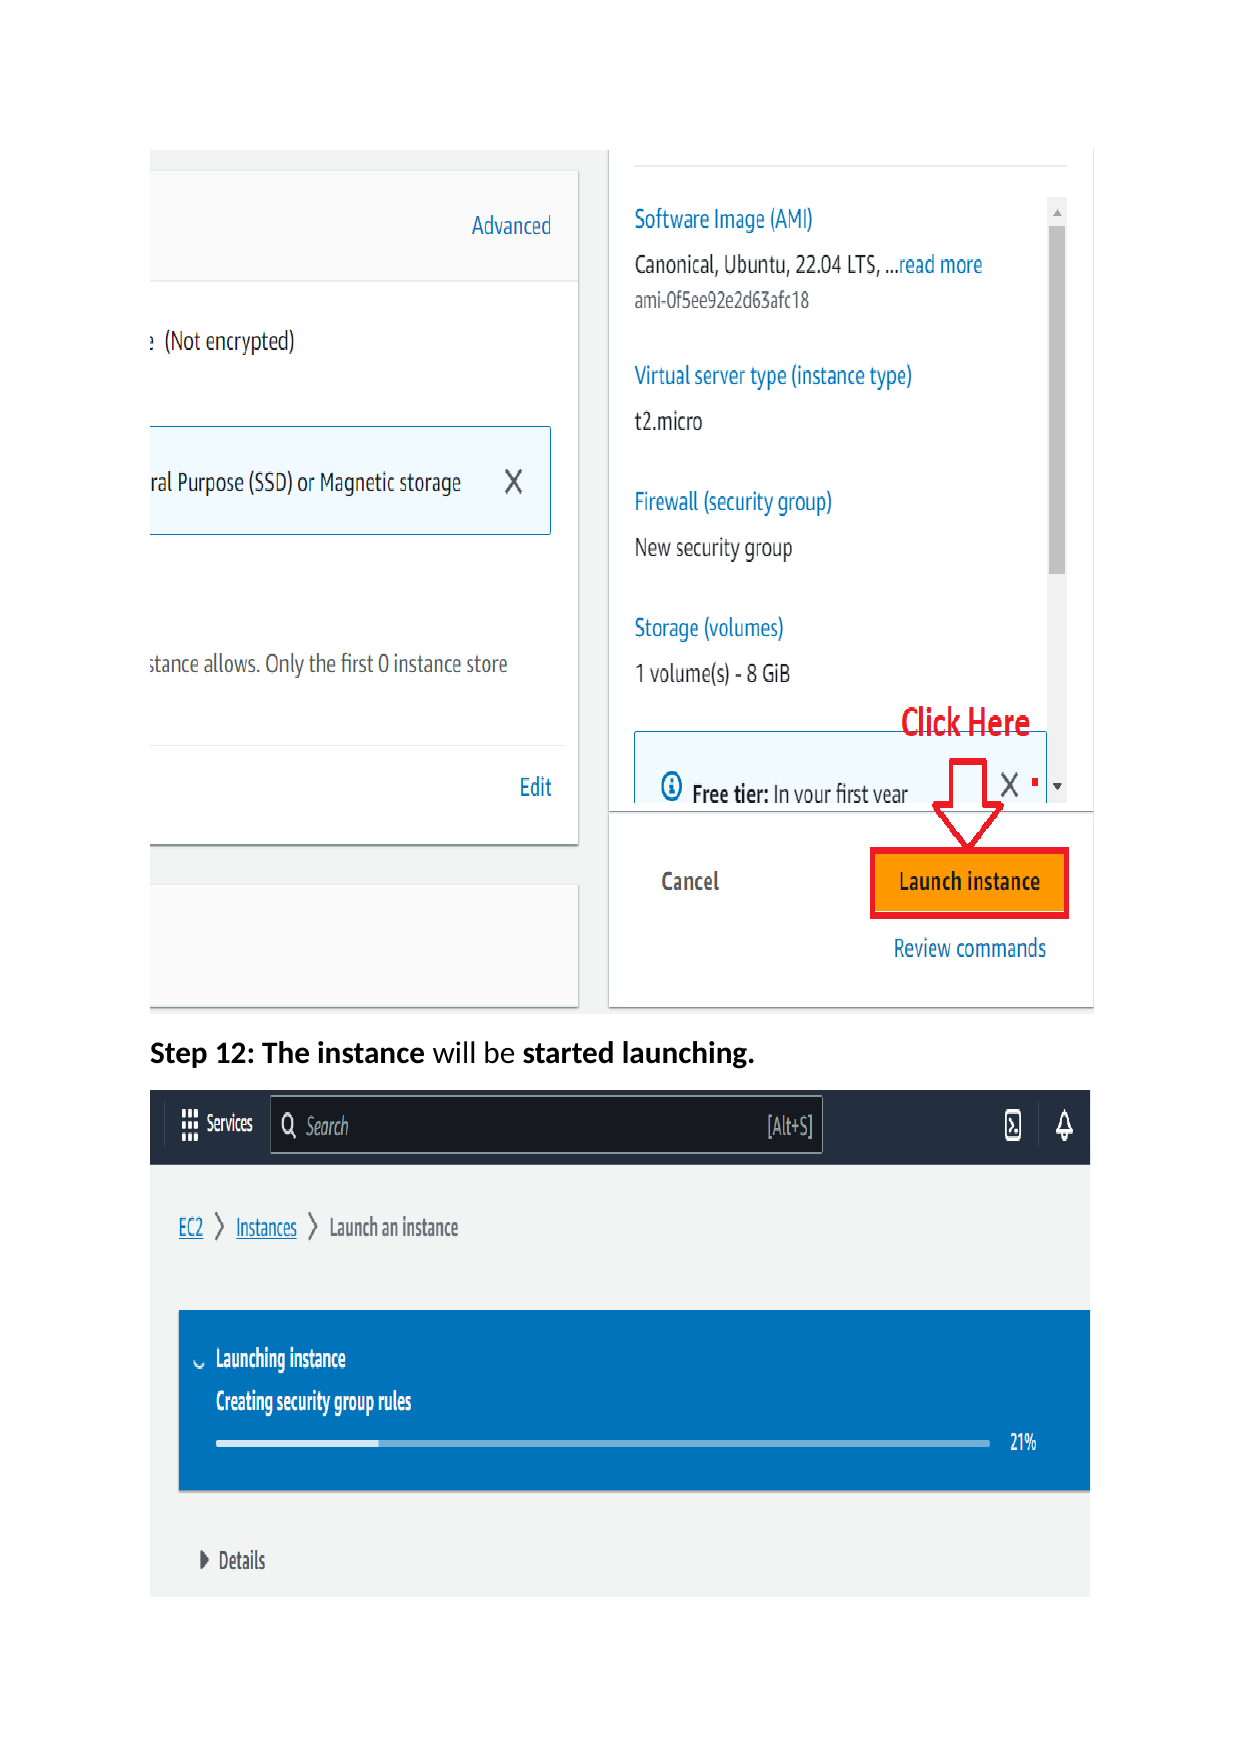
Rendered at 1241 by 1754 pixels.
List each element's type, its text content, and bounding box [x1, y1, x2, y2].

picture [150, 1090, 1091, 1597]
text Step 12: The instance will be started launching. [150, 1033, 1090, 1071]
picture [150, 150, 1094, 1014]
